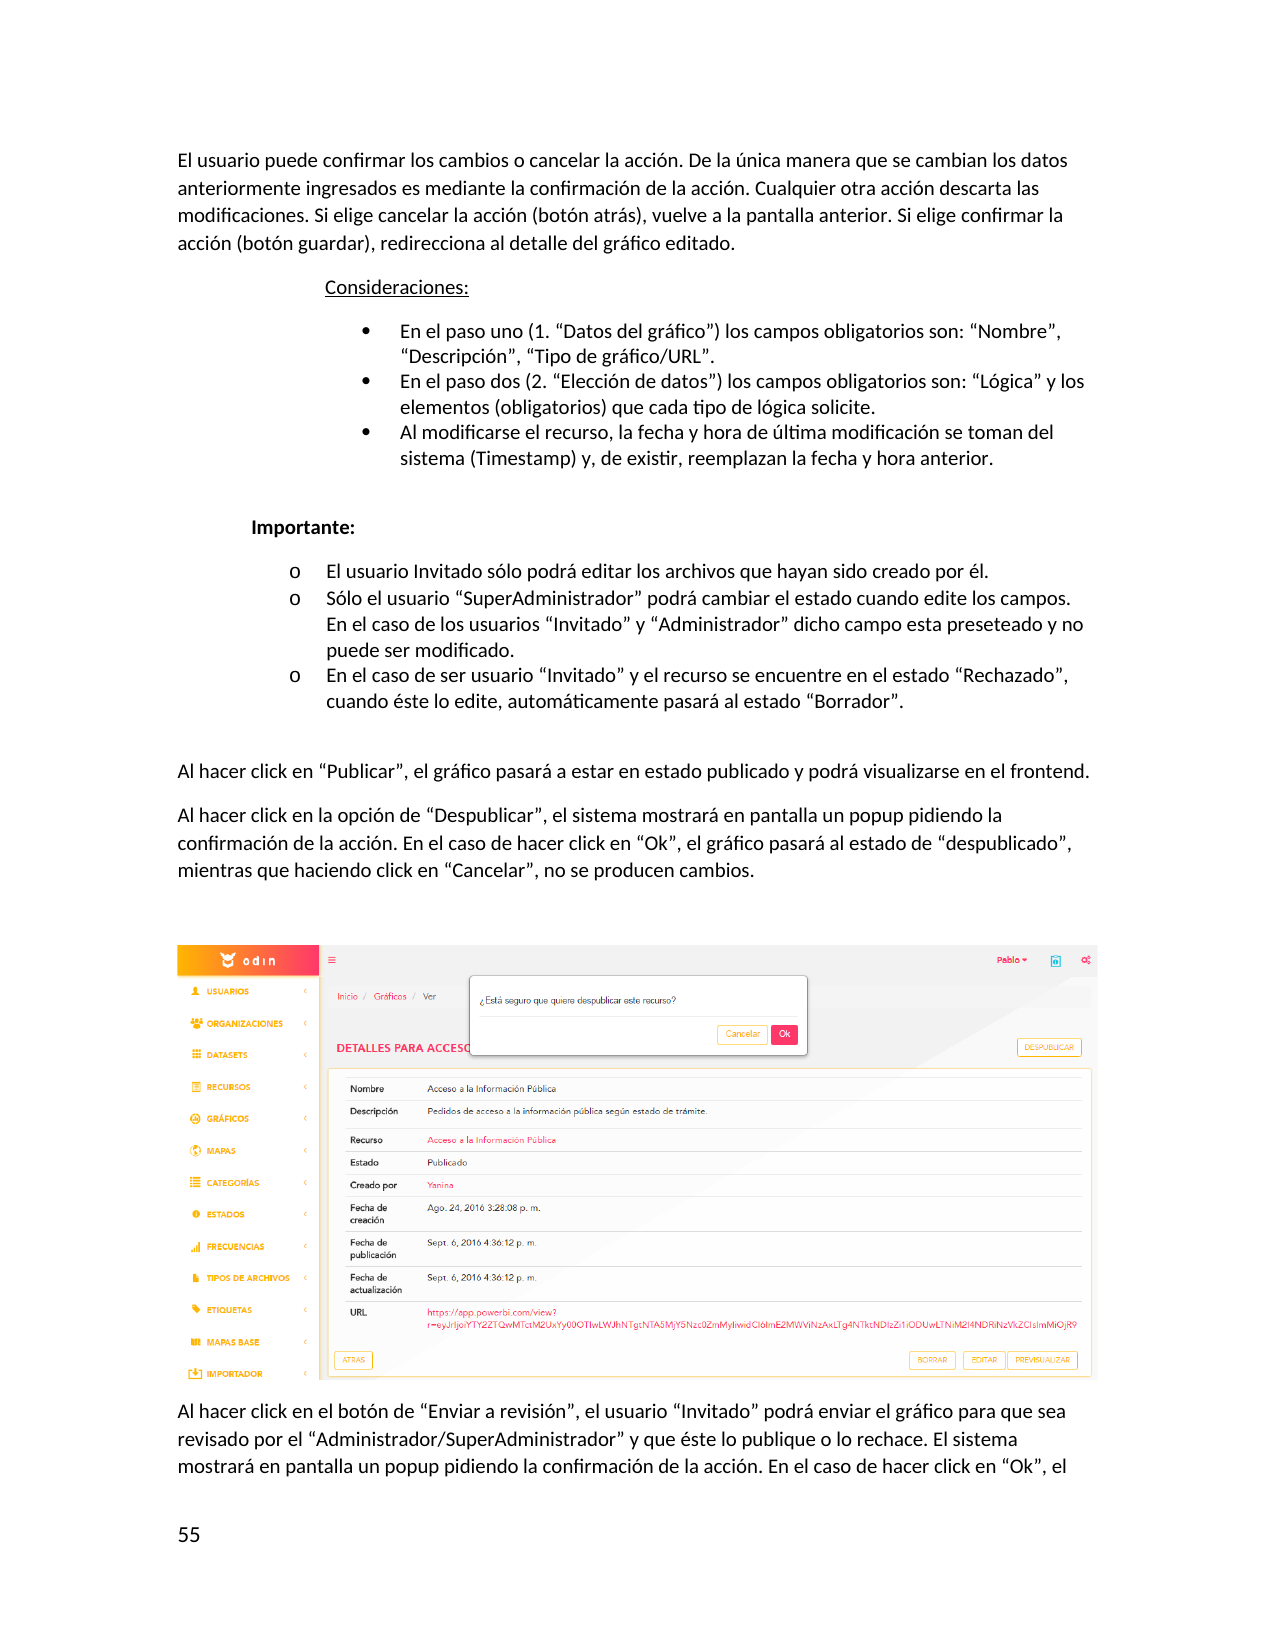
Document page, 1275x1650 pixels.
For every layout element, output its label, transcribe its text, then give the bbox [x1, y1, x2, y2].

list El usuario Invitado sólo podrá editar los archivos que hayan sido creado por él. [288, 558, 1098, 585]
list En el paso uno (1. “Datos del gráfico”) los campos obligatorios son: “Nombre”, “Descripción”, “Tipo de gráfico/URL”. [362, 318, 1098, 369]
list En el caso de ser usuario “Invitado” y el recurso se encuentre en el estado “Rechazado”, cuando éste lo edite, automáticamente pasará al estado “Borrador”. [288, 662, 1098, 714]
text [177, 1399, 1098, 1479]
list En el paso dos (2. “Elección de datos”) los campos obligatorios son: “Lógica” y los elementos (obligatorios) que cada tipo de lógica solicite. [362, 369, 1098, 419]
text Al hacer click en “Publicar”, el gráfico pasará a estar en estado publicado y podrá visualizarse en el frontend. [177, 758, 1098, 784]
text El usuario puede confirmar los cambios o cancelar la acción. De la única manera que se cambian los datos anteriormente ingresados es mediante la confirmación de la acción. Cualquier otra acción descarta las modificaciones. Si elige cancelar la acción (botón atrás), vuelve a la pantalla anterior. Si elige confirmar la acción (botón guardar), redirecciona al detalle del gráfico editado. [177, 148, 1098, 255]
text Consideraciones: [251, 274, 1098, 299]
list Sólo el usuario “SuperAdministrador” podrá cambiar el estado cuando edite los campos. En el caso de los usuarios “Invitado” y “Administrador” dicho campo esta preseteado y no puede ser modificado. [288, 585, 1098, 662]
picture [177, 945, 1098, 1380]
text Al hacer click en la opción de “Despublicar”, el sistema mostrará en pantalla un popup pidiendo la confirmación de la acción. En el caso de hacer click en “Ok”, el gráfico pasará al estado de “despublicado”, mientras que haciendo click en “Cancelar”, no se producen cambios. [177, 802, 1098, 882]
list Al modificarse el recurso, la fecha y hora de última modificación se toman del sistema (Timestamp) y, de existir, reemplazan la fecha y hora anterior. [362, 419, 1098, 470]
text Importante: [251, 514, 1098, 540]
